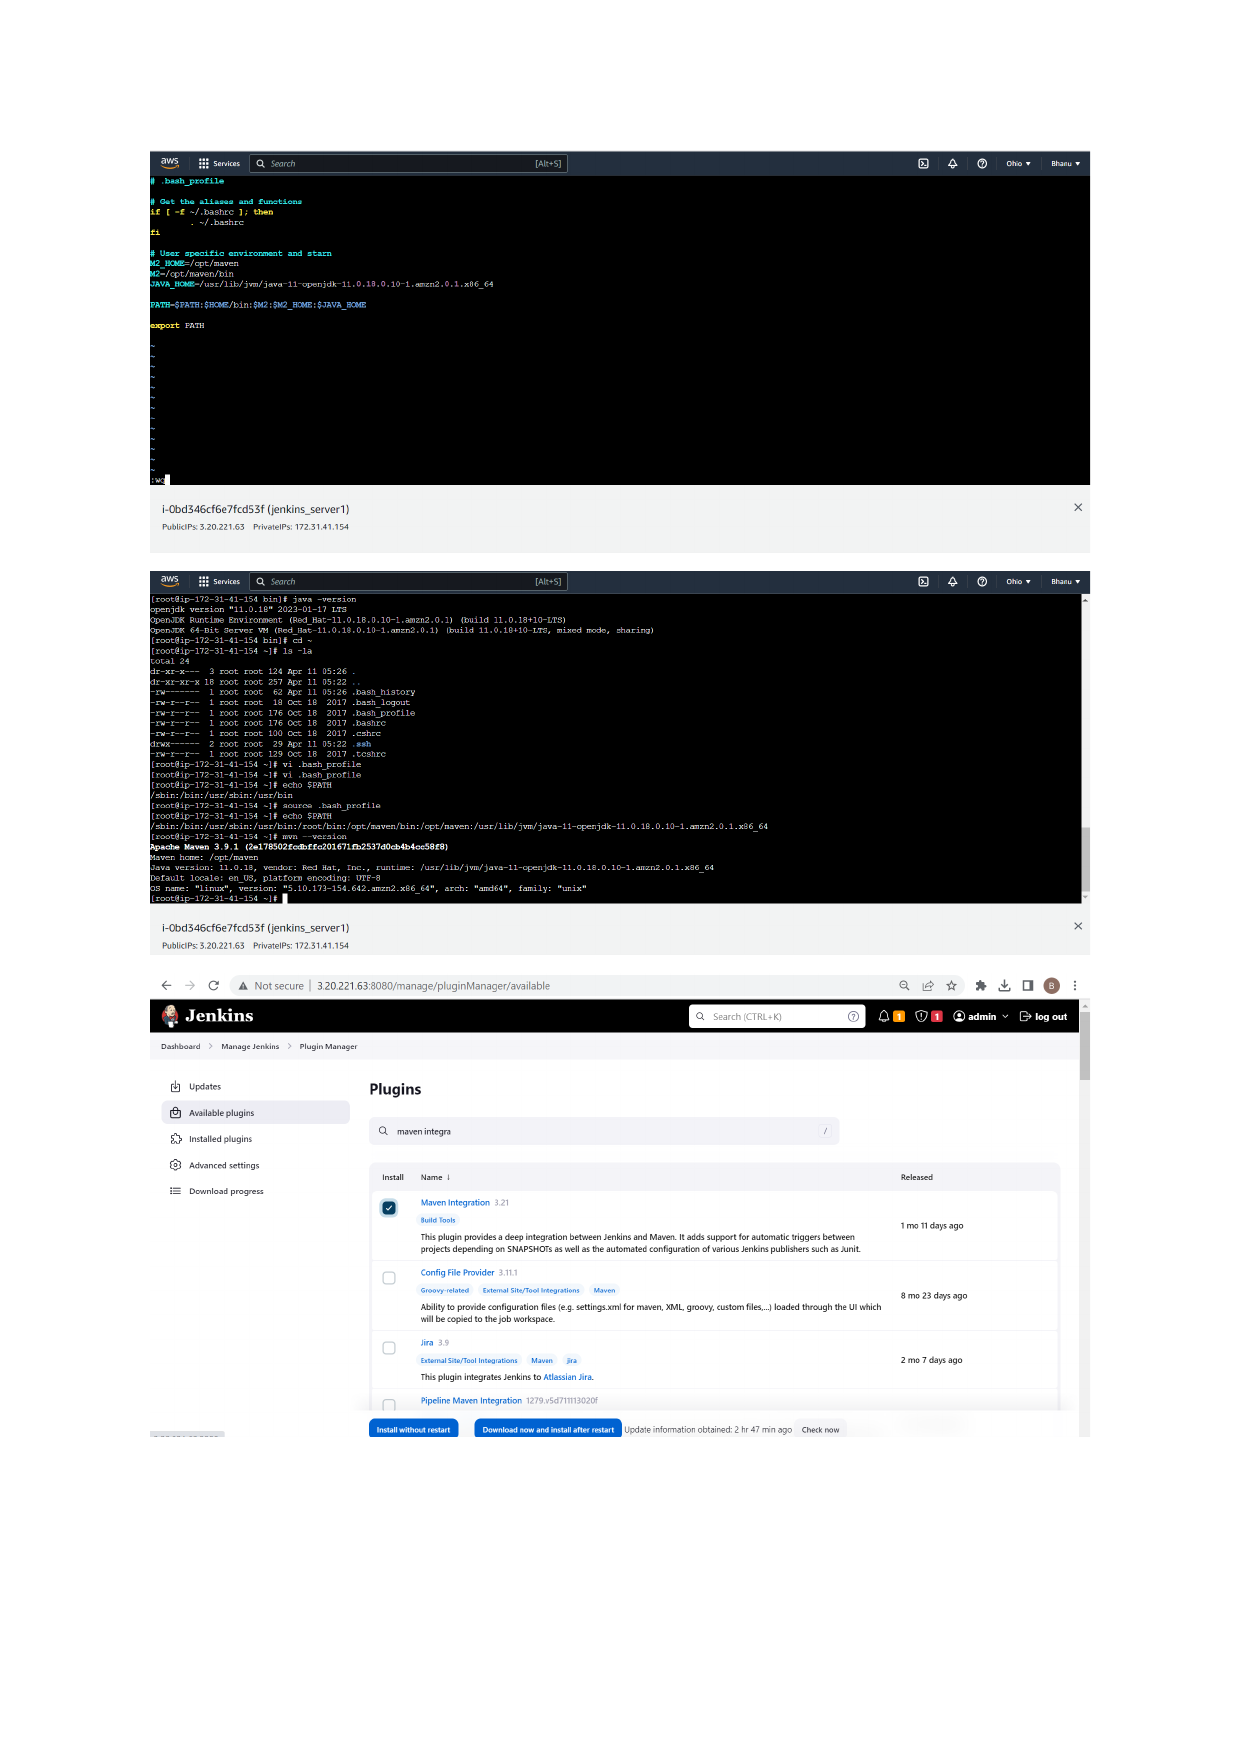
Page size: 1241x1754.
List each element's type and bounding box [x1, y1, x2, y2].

picture [150, 571, 1091, 955]
picture [150, 973, 1091, 1437]
picture [150, 150, 1091, 553]
